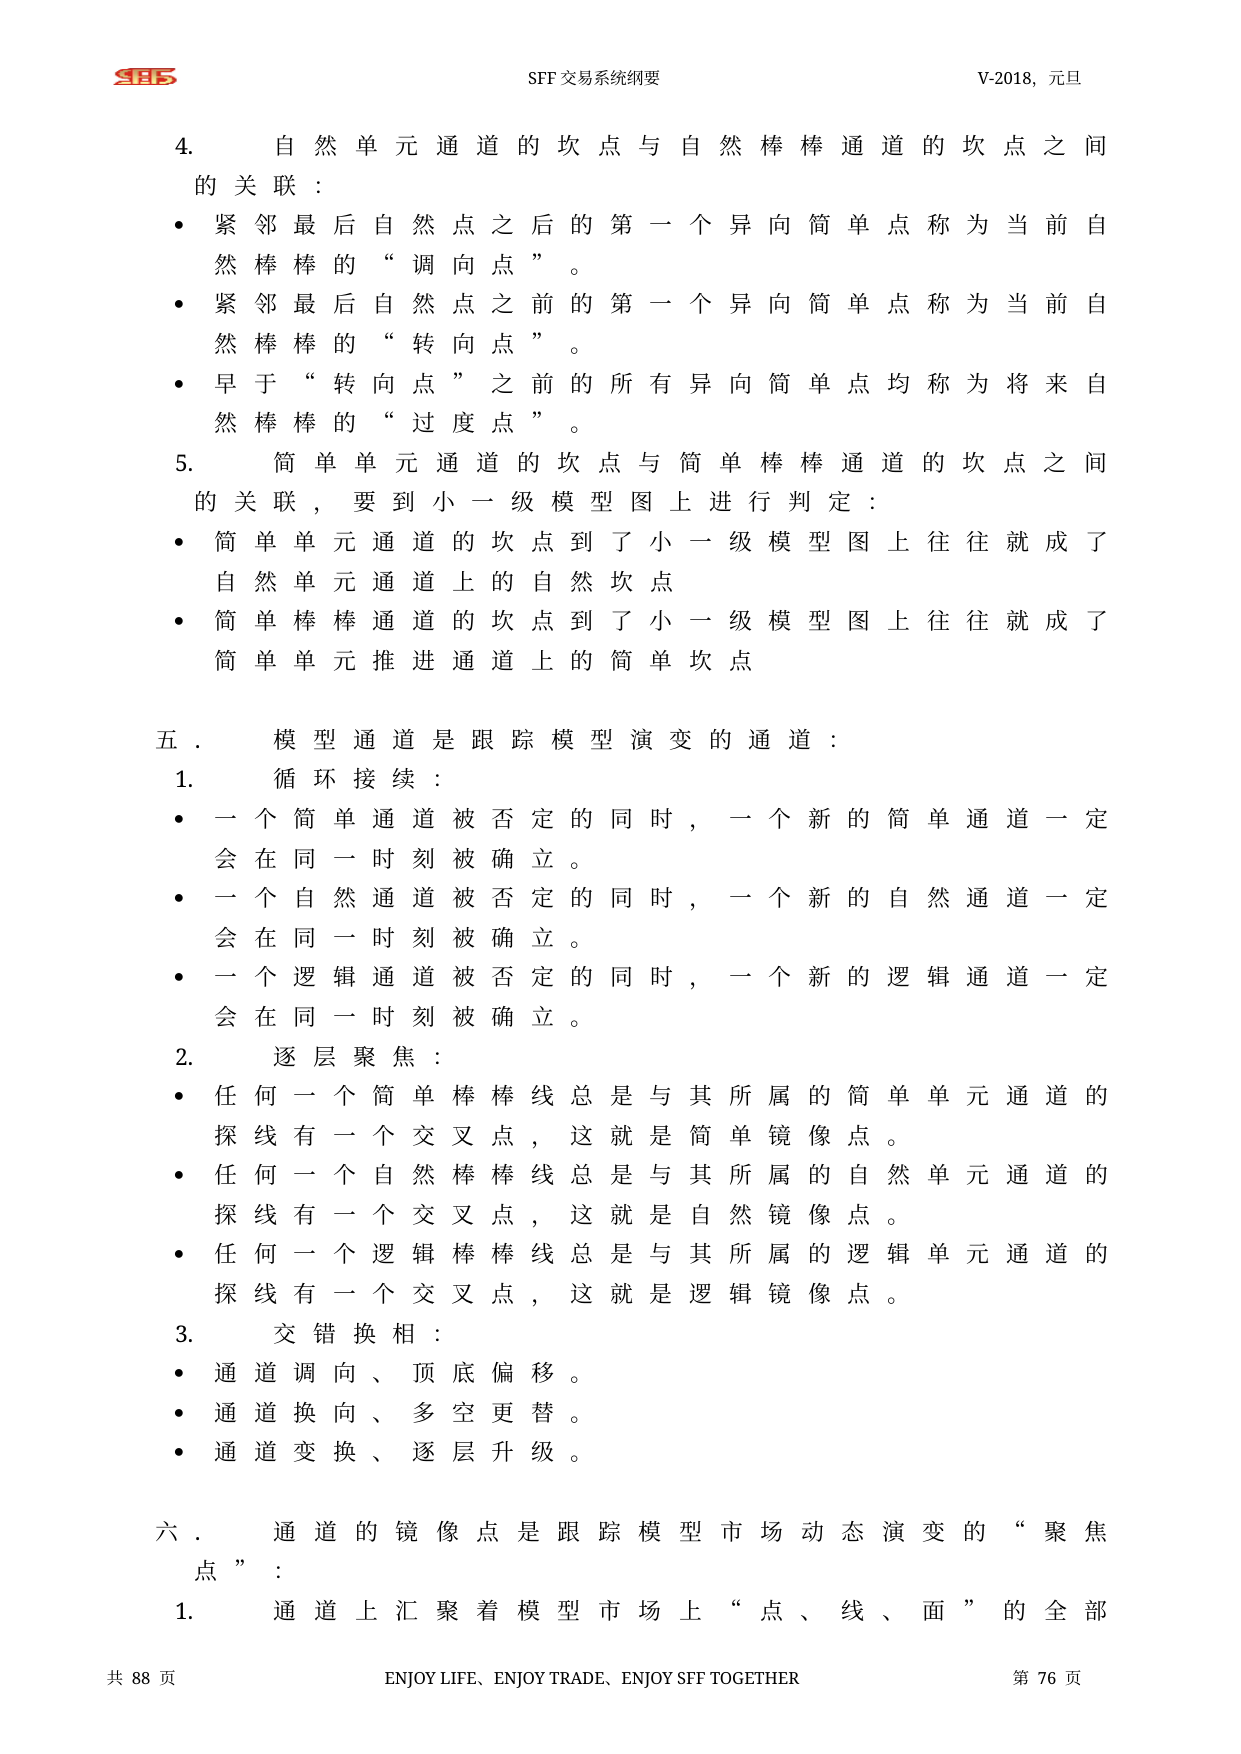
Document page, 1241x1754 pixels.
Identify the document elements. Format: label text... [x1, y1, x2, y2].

list 交错换相： [160, 1312, 1125, 1352]
list 逐层聚焦： [160, 1035, 1125, 1075]
list 紧邻最后自然点之后的第一个异向简单点称为当前自然棒棒的“调向点”。 [174, 204, 1125, 283]
list 通道调向、顶底偏移。 [174, 1352, 1125, 1392]
list 通道的镜像点是跟踪模型市场动态演变的“聚焦点”： [145, 1510, 1125, 1589]
list 早于“转向点”之前的所有异向简单点均称为将来自然棒棒的“过度点”。 [174, 362, 1125, 442]
list 任何一个简单棒棒线总是与其所属的简单单元通道的探线有一个交叉点，这就是简单镜像点。 [174, 1075, 1125, 1154]
list 紧邻最后自然点之前的第一个异向简单点称为当前自然棒棒的“转向点”。 [174, 283, 1125, 362]
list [160, 1589, 1125, 1629]
list 一个简单通道被否定的同时，一个新的简单通道一定会在同一时刻被确立。 [174, 798, 1125, 877]
list 循环接续： [160, 758, 1125, 798]
list 一个逻辑通道被否定的同时，一个新的逻辑通道一定会在同一时刻被确立。 [174, 956, 1125, 1035]
list 自然单元通道的坎点与自然棒棒通道的坎点之间的关联： [160, 125, 1125, 204]
list 通道变换、逐层升级。 [174, 1431, 1125, 1471]
picture [106, 68, 188, 85]
list 任何一个自然棒棒线总是与其所属的自然单元通道的探线有一个交叉点，这就是自然镜像点。 [174, 1154, 1125, 1233]
list 任何一个逻辑棒棒线总是与其所属的逻辑单元通道的探线有一个交叉点，这就是逻辑镜像点。 [174, 1233, 1125, 1312]
list 通道换向、多空更替。 [174, 1392, 1125, 1431]
list 模型通道是跟踪模型演变的通道： [145, 719, 1125, 758]
list 简单棒棒通道的坎点到了小一级模型图上往往就成了简单单元推进通道上的简单坎点 [174, 600, 1125, 679]
list 一个自然通道被否定的同时，一个新的自然通道一定会在同一时刻被确立。 [174, 877, 1125, 956]
list 简单单元通道的坎点到了小一级模型图上往往就成了自然单元通道上的自然坎点 [174, 521, 1125, 600]
list 简单单元通道的坎点与简单棒棒通道的坎点之间的关联，要到小一级模型图上进行判定： [160, 442, 1125, 521]
